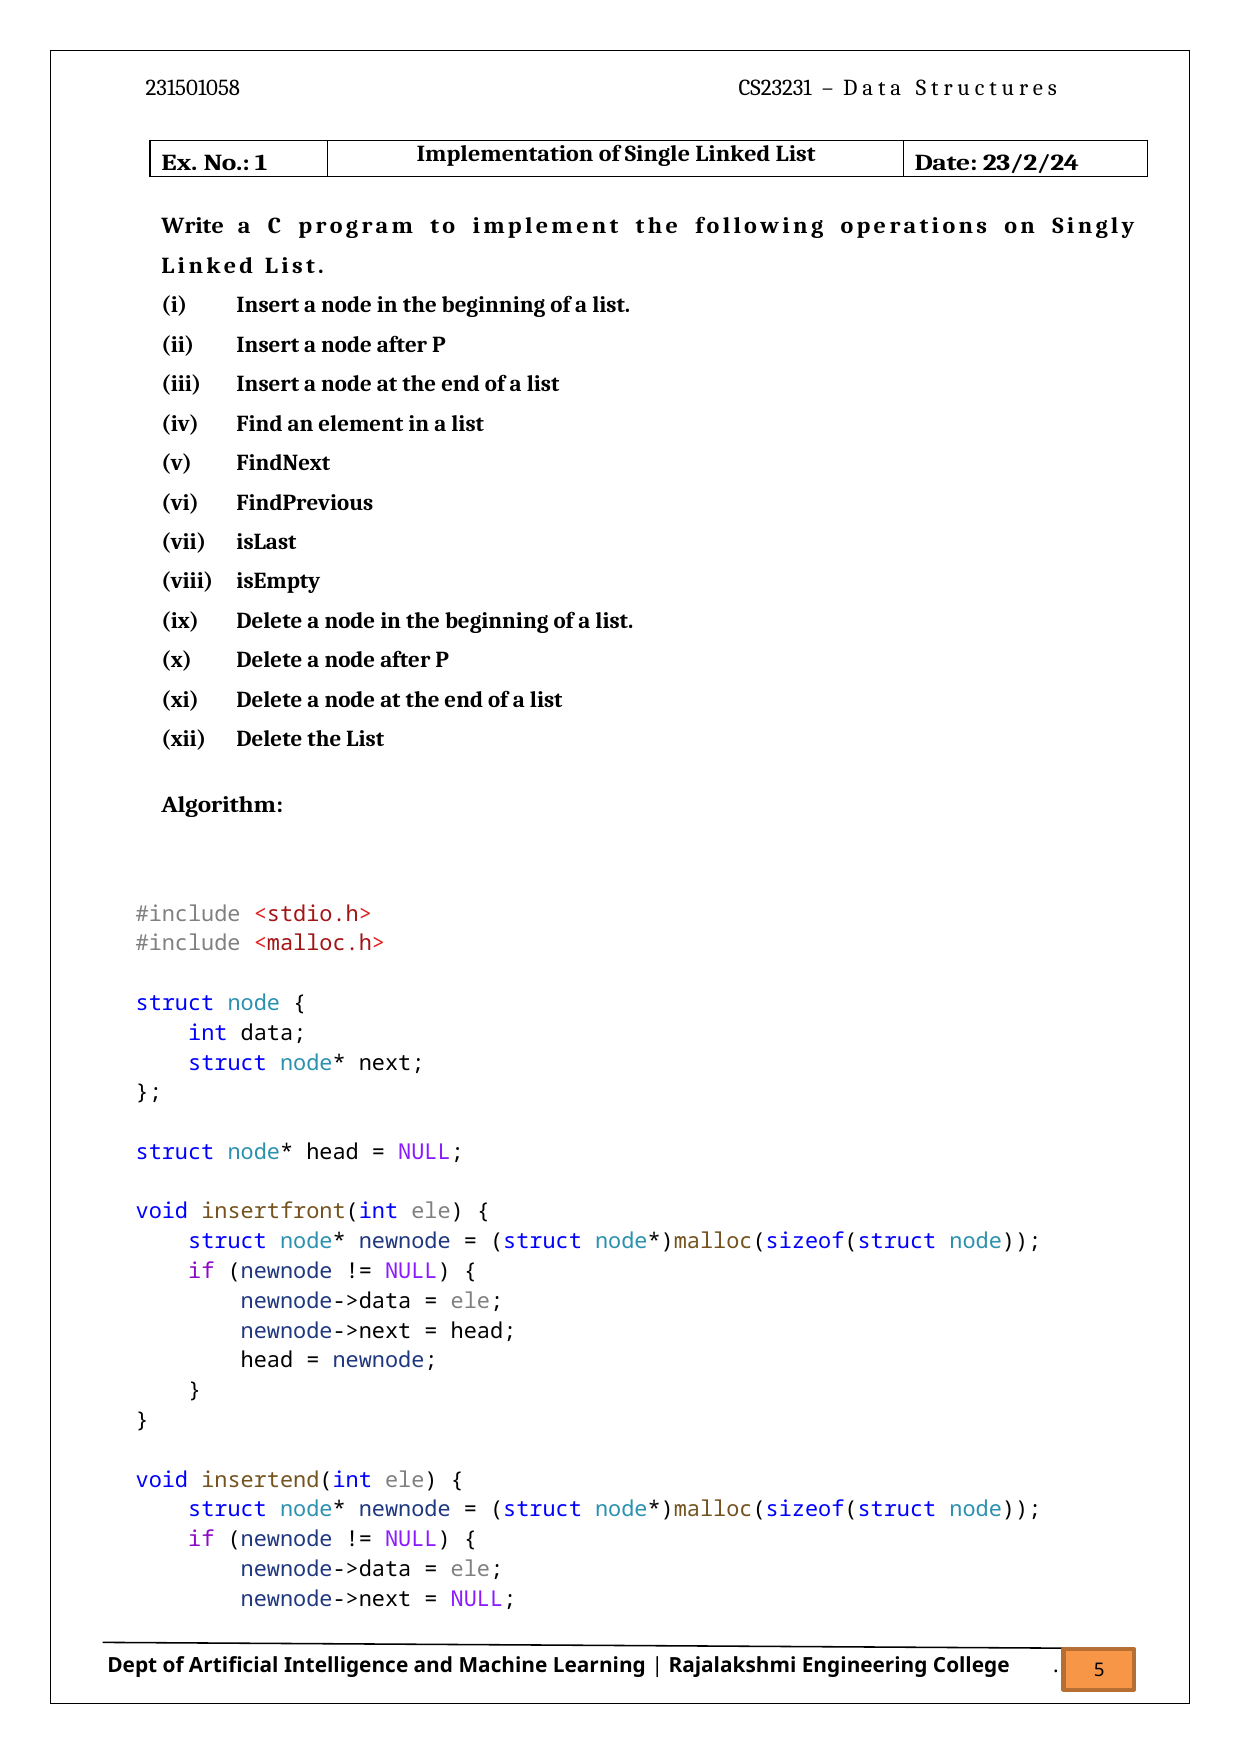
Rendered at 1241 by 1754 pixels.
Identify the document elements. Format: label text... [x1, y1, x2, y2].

list Delete the List [161, 726, 1136, 752]
list Delete a node in the beginning of a list. [161, 608, 1136, 634]
list isLast [161, 529, 1136, 555]
text void insertfront(int ele) { [135, 1195, 1136, 1225]
text } [135, 1374, 1136, 1404]
text struct node* next; [135, 1046, 1136, 1076]
text newnode->next = head; [135, 1314, 1136, 1344]
list Insert a node in the beginning of a list. [161, 292, 1136, 318]
text Algorithm: [161, 792, 1136, 818]
list Delete a node at the end of a list [161, 687, 1136, 713]
text struct node { [135, 987, 1136, 1017]
list Insert a node after P [161, 331, 1136, 358]
text Write a C program to implement the following operations on Singly Linked List. [161, 213, 1136, 279]
text struct node* head = NULL; [135, 1136, 1136, 1166]
list Find an element in a list [161, 410, 1136, 437]
text } [135, 1404, 1136, 1434]
text int data; [135, 1017, 1136, 1046]
text newnode->next = NULL; [135, 1583, 1136, 1612]
table_header Date: 23/2/24 [904, 141, 1147, 176]
text newnode->data = ele; [135, 1553, 1136, 1583]
table_header Implementation of Single Linked List [328, 141, 903, 176]
text struct node* newnode = (struct node*)malloc(sizeof(struct node)); [135, 1225, 1136, 1255]
text struct node* newnode = (struct node*)malloc(sizeof(struct node)); [135, 1493, 1136, 1523]
list FindPrevious [161, 489, 1136, 516]
list FindNext [161, 450, 1136, 476]
text newnode->data = ele; [135, 1285, 1136, 1314]
text if (newnode != NULL) { [135, 1255, 1136, 1285]
table_header Ex. No.: 1 [151, 141, 327, 176]
list isEmpty [161, 568, 1136, 594]
text if (newnode != NULL) { [135, 1523, 1136, 1553]
list Delete a node after P [161, 647, 1136, 673]
text #include <stdio.h> [135, 897, 1136, 927]
text #include <malloc.h> [135, 927, 1136, 957]
text void insertend(int ele) { [135, 1463, 1136, 1493]
text head = newnode; [135, 1344, 1136, 1374]
list Insert a node at the end of a list [161, 371, 1136, 397]
text }; [135, 1076, 1136, 1106]
